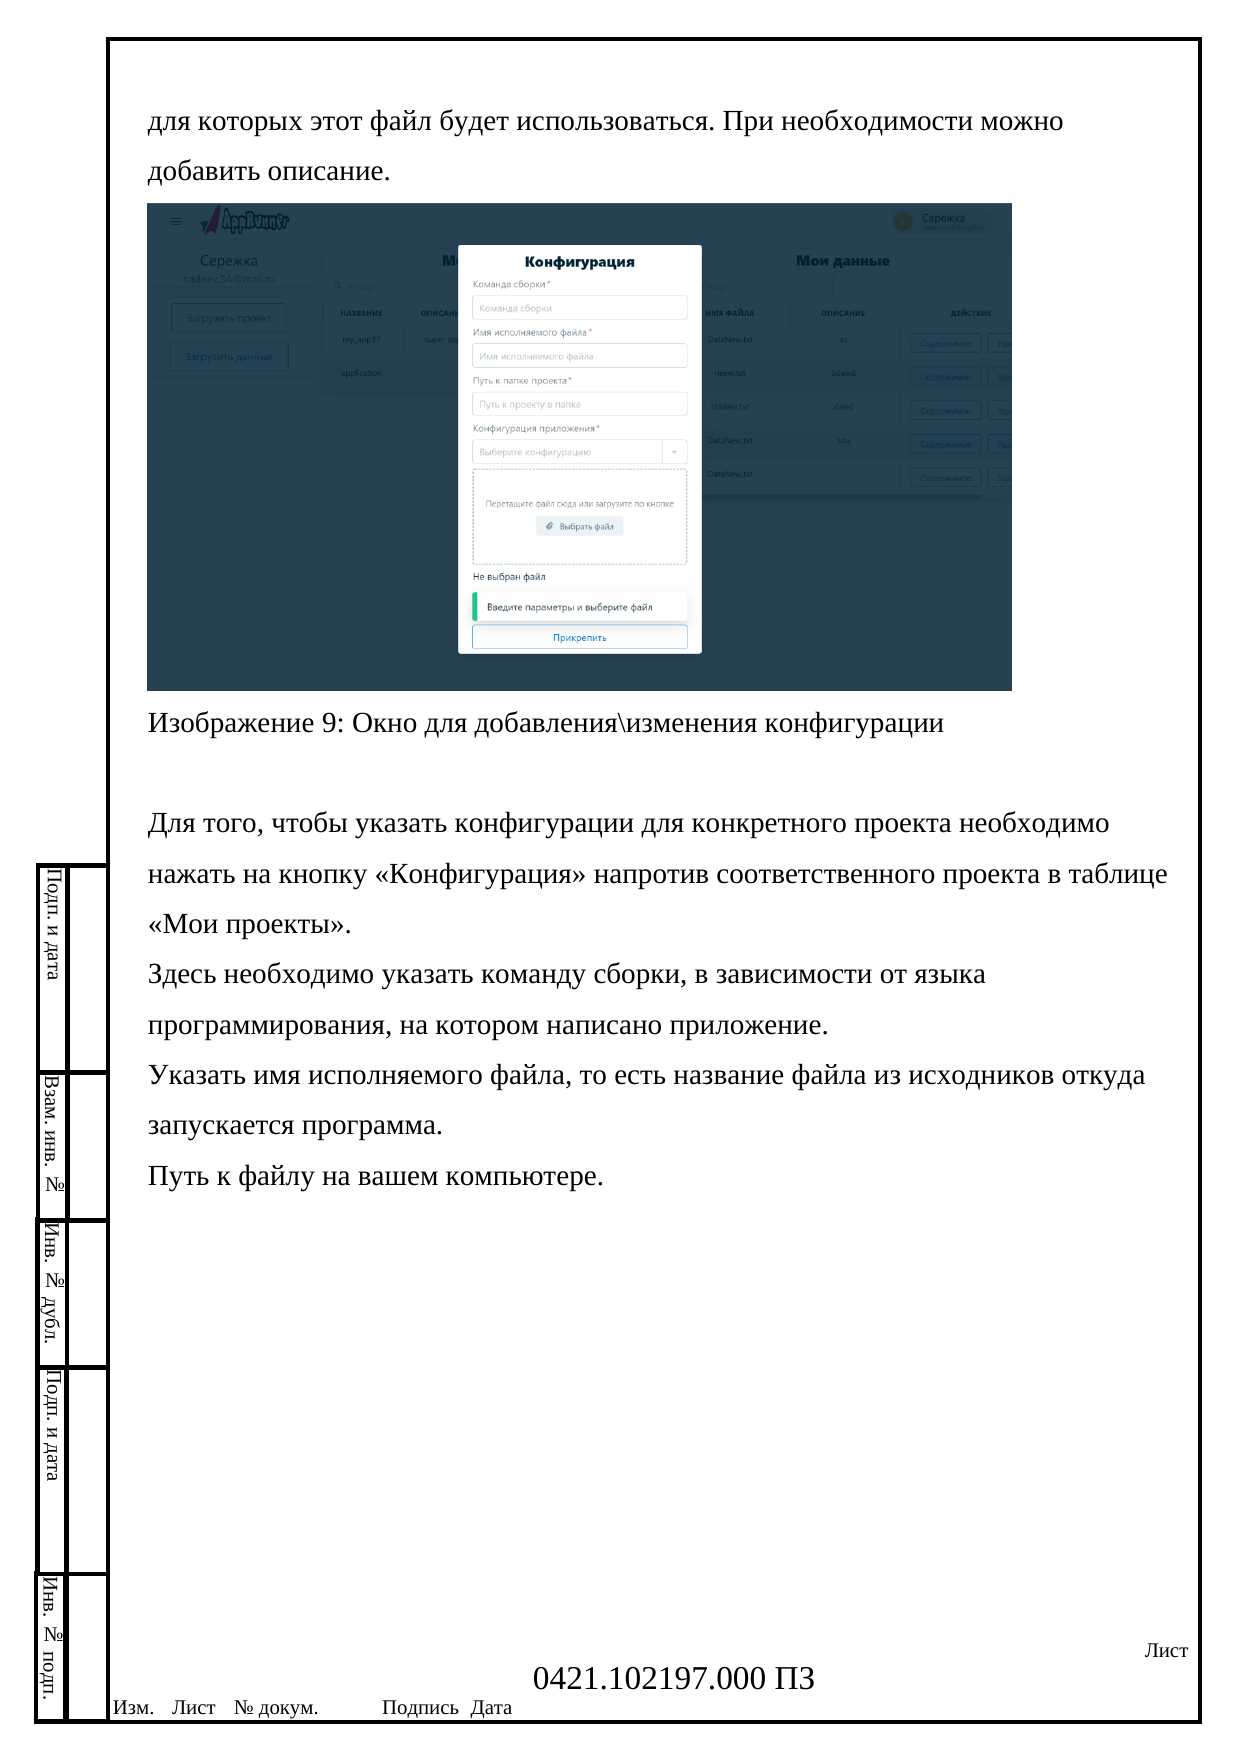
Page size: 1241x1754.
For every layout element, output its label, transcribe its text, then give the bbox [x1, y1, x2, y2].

list Изображение 9: Окно для добавления\изменения конфигурации [148, 705, 1181, 738]
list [148, 103, 1181, 186]
picture [147, 203, 1012, 691]
list Для того, чтобы указать конфигурации для конкретного проекта необходимо нажать на кнопку «Конфигурация» напротив соответственного проекта в таблице «Мои проекты». [148, 806, 1181, 940]
list Здесь необходимо указать команду сборки, в зависимости от языка программирования, на котором написано приложение. [148, 956, 1181, 1040]
list Путь к файлу на вашем компьютере. [148, 1158, 1181, 1191]
list Указать имя исполняемого файла, то есть название файла из исходников откуда запускается программа. [148, 1057, 1181, 1141]
